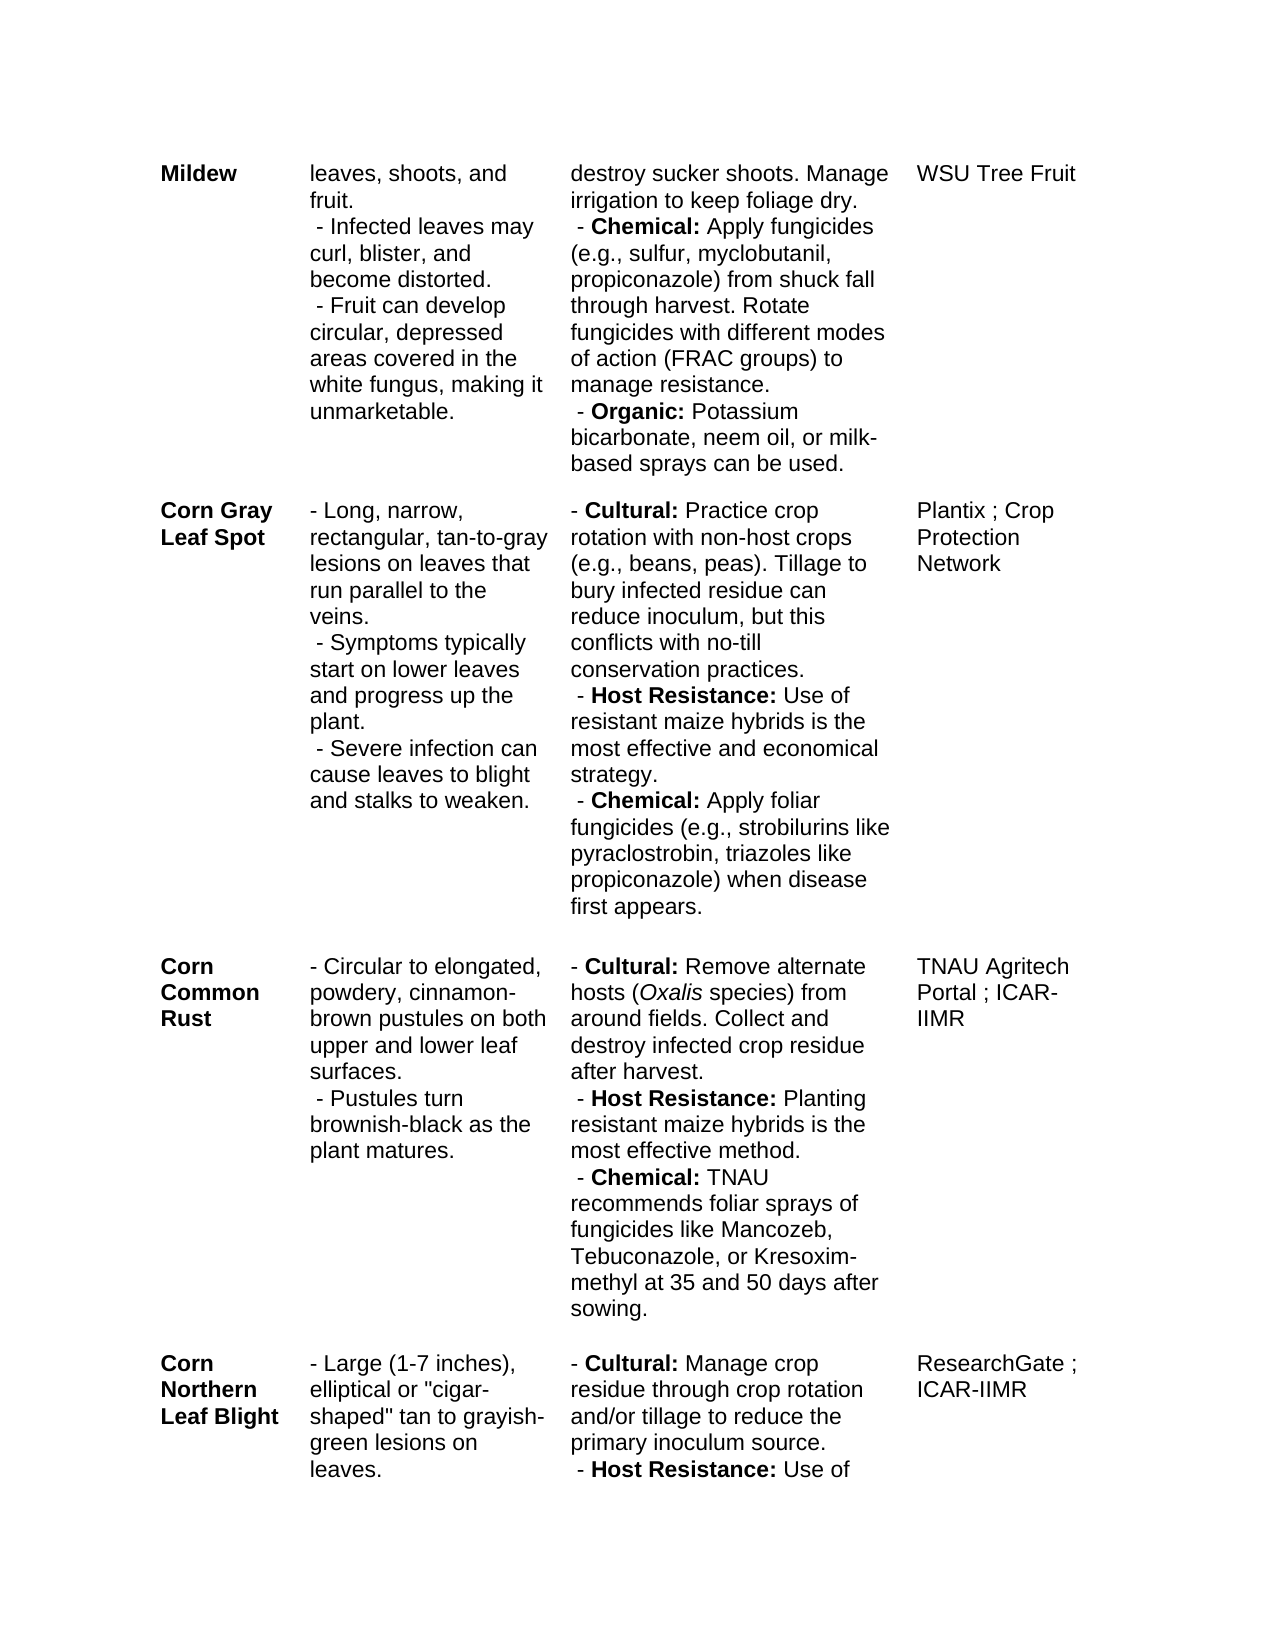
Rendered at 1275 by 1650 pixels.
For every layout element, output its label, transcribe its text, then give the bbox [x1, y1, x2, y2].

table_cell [150, 150, 299, 487]
table_cell TNAU Agritech Portal ; ICAR-IIMR [906, 942, 1091, 1340]
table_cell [560, 1340, 906, 1500]
table_cell - Cultural: Remove alternate hosts (Oxalis species) from around fields. Collect and destroy infected crop residue after harvest. - Host Resistance: Planting resistant maize hybrids is the most effective method. - Chemical: TNAU recommends foliar sprays of fungicides like Mancozeb, Tebuconazole, or Kresoxim-methyl at 35 and 50 days after sowing. [560, 942, 906, 1340]
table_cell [906, 150, 1091, 487]
table_cell Corn Gray Leaf Spot [150, 487, 299, 942]
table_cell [906, 1340, 1091, 1500]
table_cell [150, 1340, 299, 1500]
table_cell - Cultural: Practice crop rotation with non-host crops (e.g., beans, peas). Tillage to bury infected residue can reduce inoculum, but this conflicts with no-till conservation practices. - Host Resistance: Use of resistant maize hybrids is the most effective and economical strategy. - Chemical: Apply foliar fungicides (e.g., strobilurins like pyraclostrobin, triazoles like propiconazole) when disease first appears. [560, 487, 906, 942]
table_cell - Long, narrow, rectangular, tan-to-gray lesions on leaves that run parallel to the veins. - Symptoms typically start on lower leaves and progress up the plant. - Severe infection can cause leaves to blight and stalks to weaken. [299, 487, 560, 942]
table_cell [299, 150, 560, 487]
table_cell Corn Common Rust [150, 942, 299, 1340]
table_cell Plantix ; Crop Protection Network [906, 487, 1091, 942]
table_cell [299, 1340, 560, 1500]
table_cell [560, 150, 906, 487]
table_cell - Circular to elongated, powdery, cinnamon-brown pustules on both upper and lower leaf surfaces. - Pustules turn brownish-black as the plant matures. [299, 942, 560, 1340]
